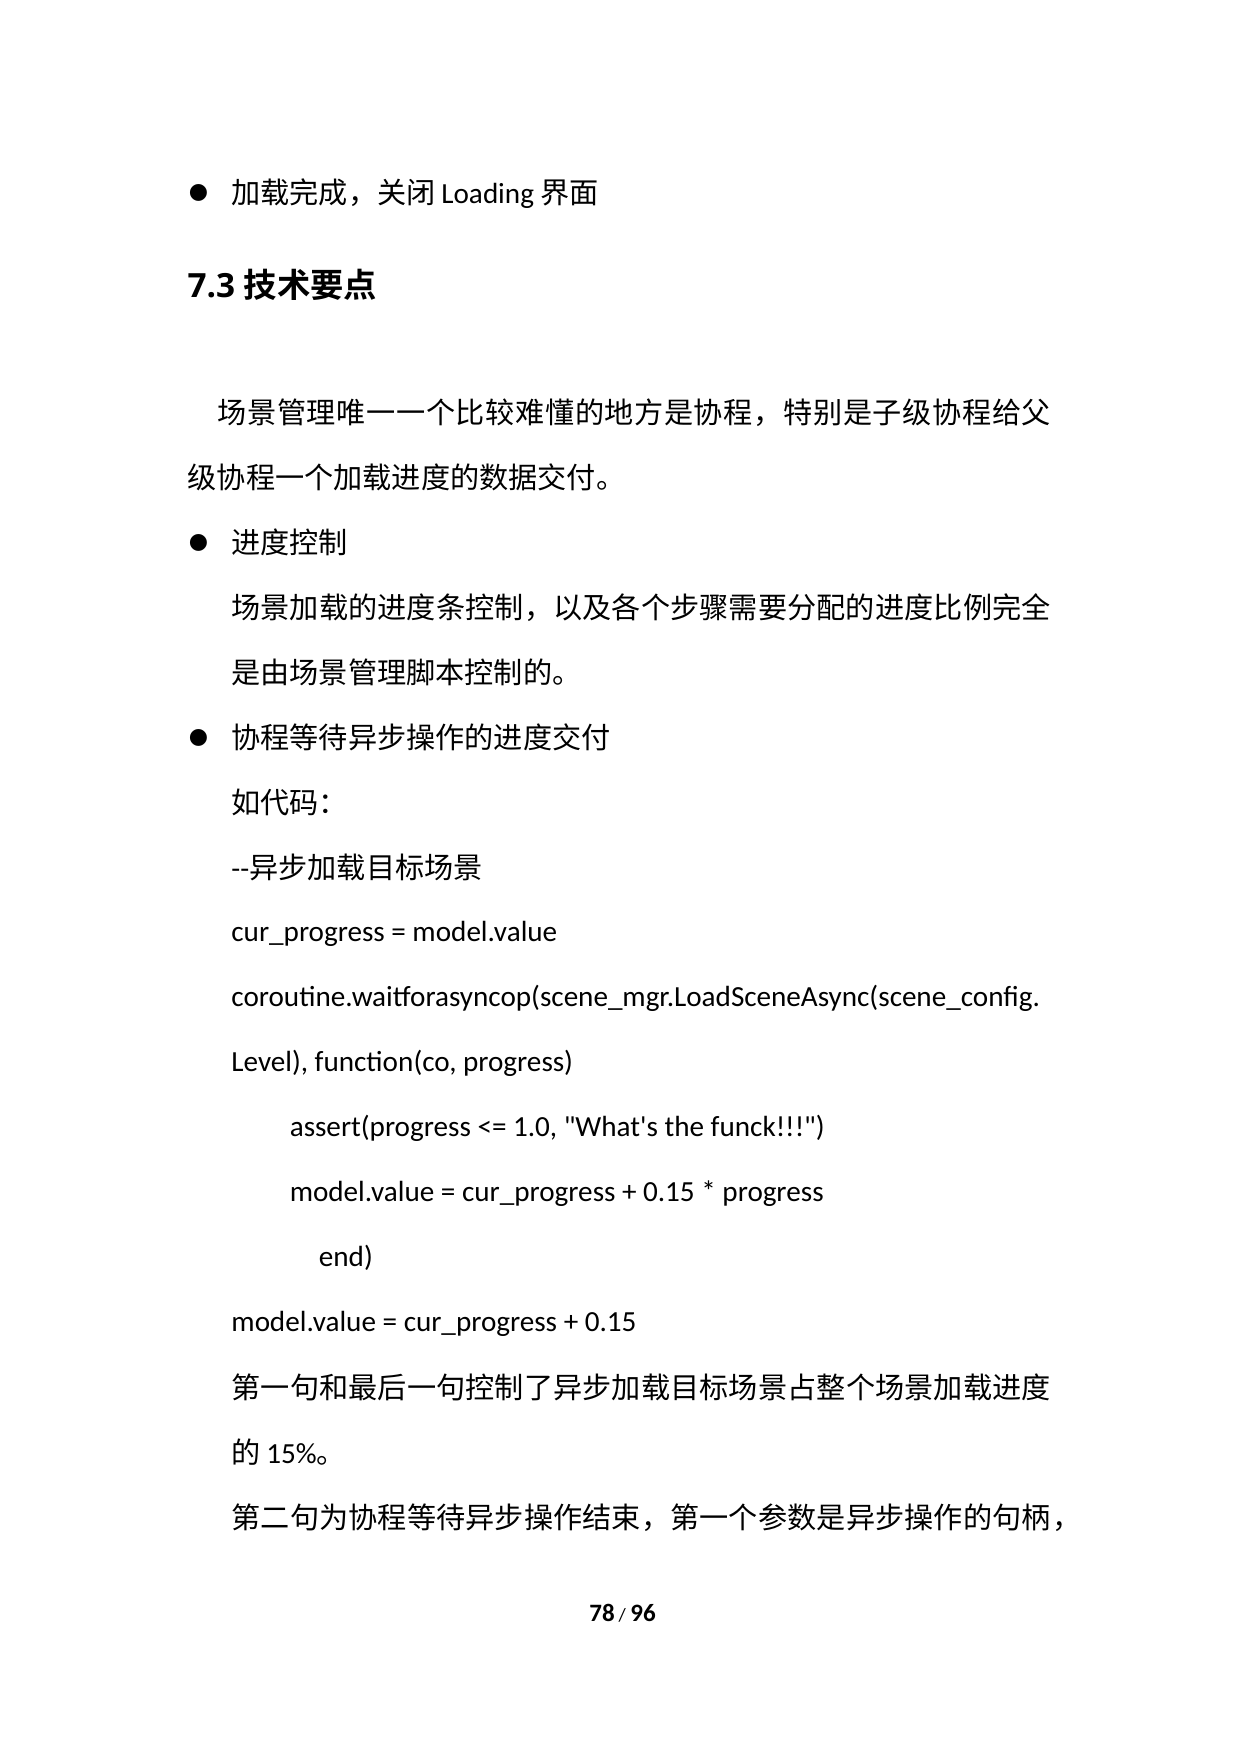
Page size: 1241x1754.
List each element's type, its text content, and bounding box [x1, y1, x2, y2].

list coroutine.waitforasyncop(scene_mgr.LoadSceneAsync(scene_config.Level), function(co, progress) [231, 963, 1053, 1093]
list 进度控制 [187, 508, 1053, 573]
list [231, 1483, 1053, 1548]
list assert(progress <= 1.0, "What's the funck!!!") [231, 1093, 1053, 1158]
text cur_progress = model.value [187, 898, 1053, 963]
text --异步加载目标场景 [187, 833, 1053, 898]
list model.value = cur_progress + 0.15 [231, 1288, 1053, 1353]
list 协程等待异步操作的进度交付 [187, 703, 1053, 768]
list 第一句和最后一句控制了异步加载目标场景占整个场景加载进度的15%。 [231, 1353, 1053, 1483]
subtitle 7.3 技术要点 [187, 251, 1053, 316]
list 加载完成，关闭Loading界面 [187, 158, 1053, 223]
list 如代码： [231, 768, 1053, 833]
list model.value = cur_progress + 0.15 * progress [231, 1158, 1053, 1223]
list 场景加载的进度条控制，以及各个步骤需要分配的进度比例完全是由场景管理脚本控制的。 [231, 573, 1053, 703]
list end) [231, 1223, 1053, 1288]
text 场景管理唯一一个比较难懂的地方是协程，特别是子级协程给父级协程一个加载进度的数据交付。 [187, 378, 1053, 508]
